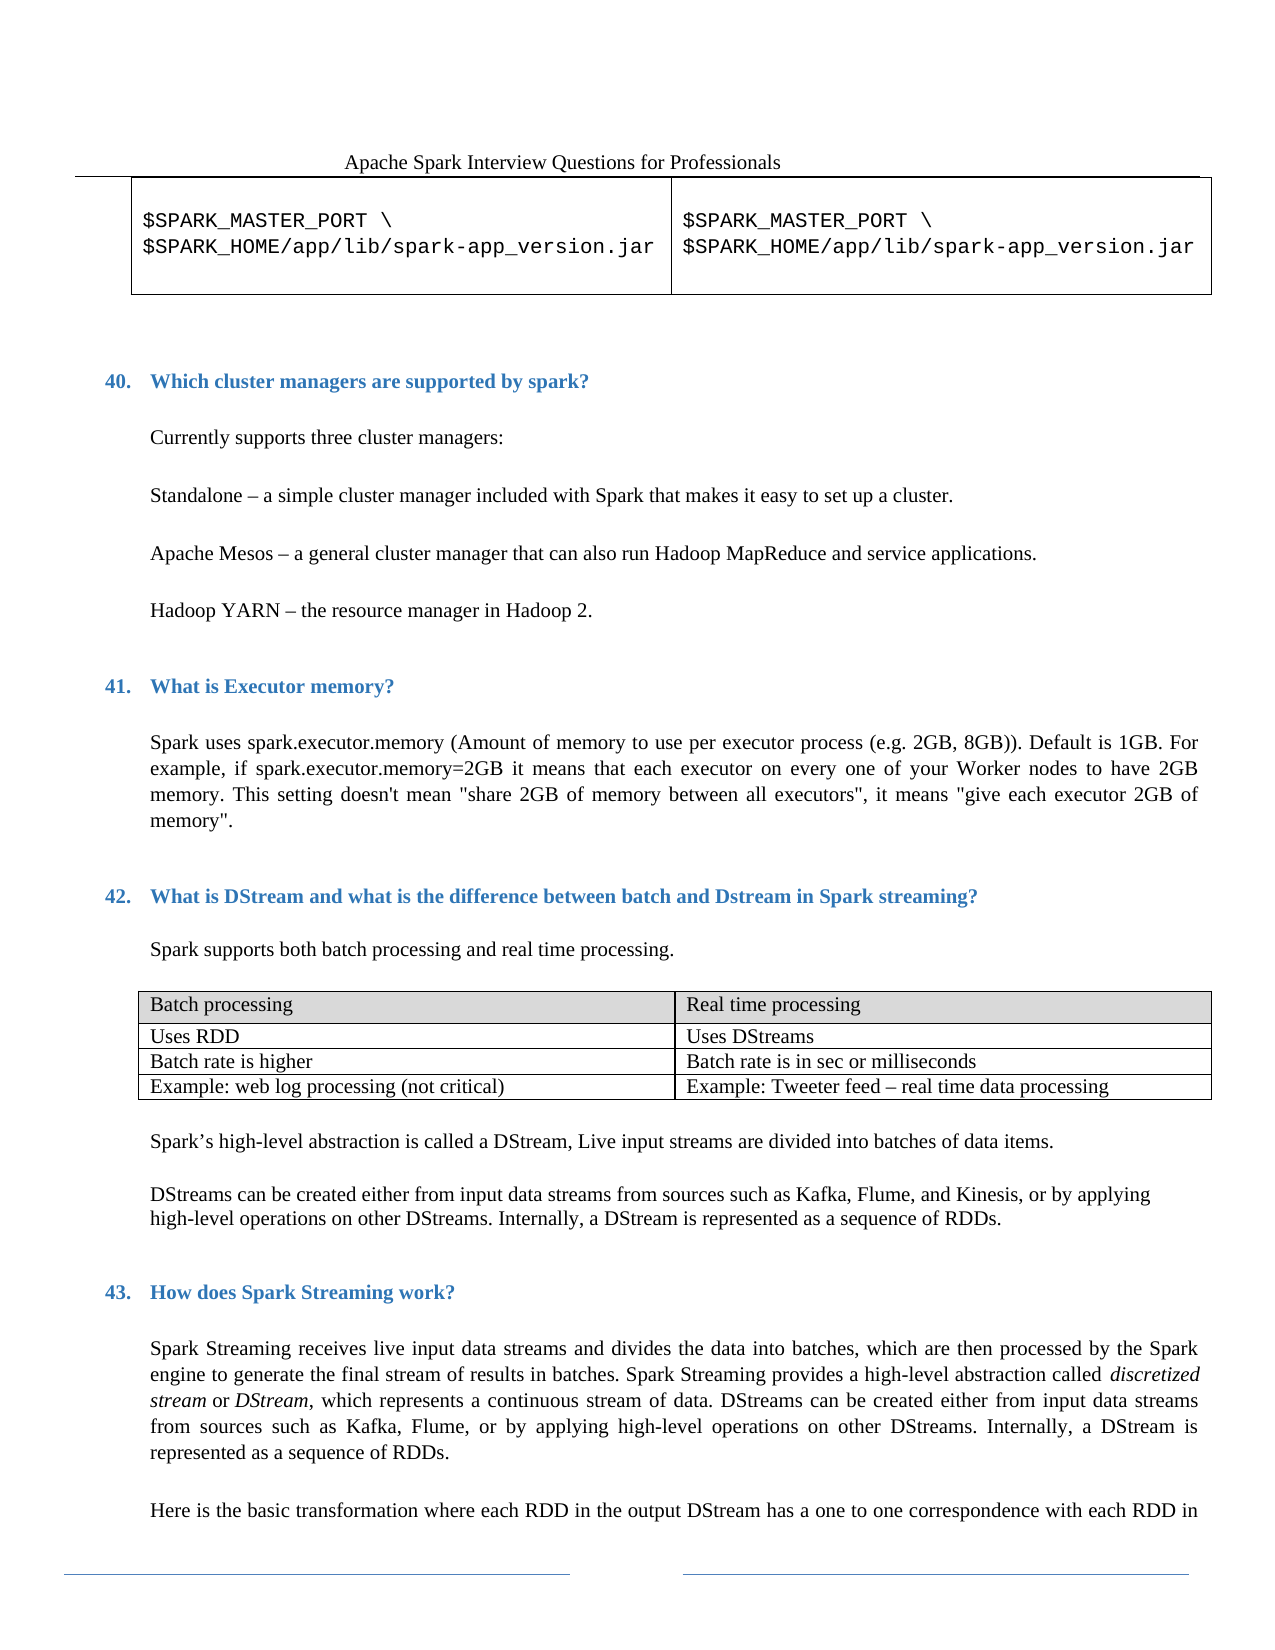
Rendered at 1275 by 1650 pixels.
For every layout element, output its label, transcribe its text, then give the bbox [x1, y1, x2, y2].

text Spark Streaming receives live input data streams and divides the data into batches, which are then processed by the Spark engine to generate the final stream of results in batches. Spark Streaming provides a high-level abstraction called discretized stream or DStream, which represents a continuous stream of data. DStreams can be created either from input data streams from sources such as Kafka, Flume, or by applying high-level operations on other DStreams. Internally, a DStream is represented as a sequence of RDDs. [150, 1336, 1200, 1464]
text Currently supports three cluster managers: [150, 424, 1200, 449]
text Hadoop YARN – the resource manager in Hadoop 2. [150, 598, 1200, 622]
subtitle How does Spark Streaming work? [105, 1280, 1200, 1304]
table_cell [132, 178, 671, 293]
table_cell Example: web log processing (not critical) [139, 1075, 674, 1098]
table_cell Batch rate is higher [139, 1049, 674, 1073]
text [150, 1498, 1200, 1522]
table_cell Batch rate is in sec or milliseconds [676, 1049, 1211, 1073]
table_cell Example: Tweeter feed – real time data processing [676, 1075, 1211, 1098]
subtitle What is Executor memory? [105, 674, 1200, 698]
text Standalone – a simple cluster manager included with Spark that makes it easy to set up a cluster. [150, 482, 1200, 507]
subtitle What is DStream and what is the difference between batch and Dstream in Spark streaming? [105, 884, 1200, 908]
table_header Batch processing [139, 992, 674, 1023]
table_header Real time processing [676, 992, 1211, 1023]
text Spark’s high-level abstraction is called a DStream, Live input streams are divided into batches of data items. [150, 1129, 1200, 1153]
table_cell Uses DStreams [676, 1024, 1211, 1048]
text Spark uses spark.executor.memory (Amount of memory to use per executor process (e.g. 2GB, 8GB)). Default is 1GB. For example, if spark.executor.memory=2GB it means that each executor on every one of your Worker nodes to have 2GB memory. This setting doesn't mean "share 2GB of memory between all executors", it means "give each executor 2GB of memory". [150, 730, 1200, 832]
subtitle Which cluster managers are supported by spark? [105, 368, 1200, 393]
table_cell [672, 178, 1211, 293]
text Spark supports both batch processing and real time processing. [75, 937, 1200, 961]
text DStreams can be created either from input data streams from sources such as Kafka, Flume, and Kinesis, or by applying high-level operations on other DStreams. Internally, a DStream is represented as a sequence of RDDs. [150, 1182, 1200, 1230]
table_cell Uses RDD [139, 1024, 674, 1048]
text Apache Mesos – a general cluster manager that can also run Hadoop MapReduce and service applications. [150, 540, 1200, 564]
